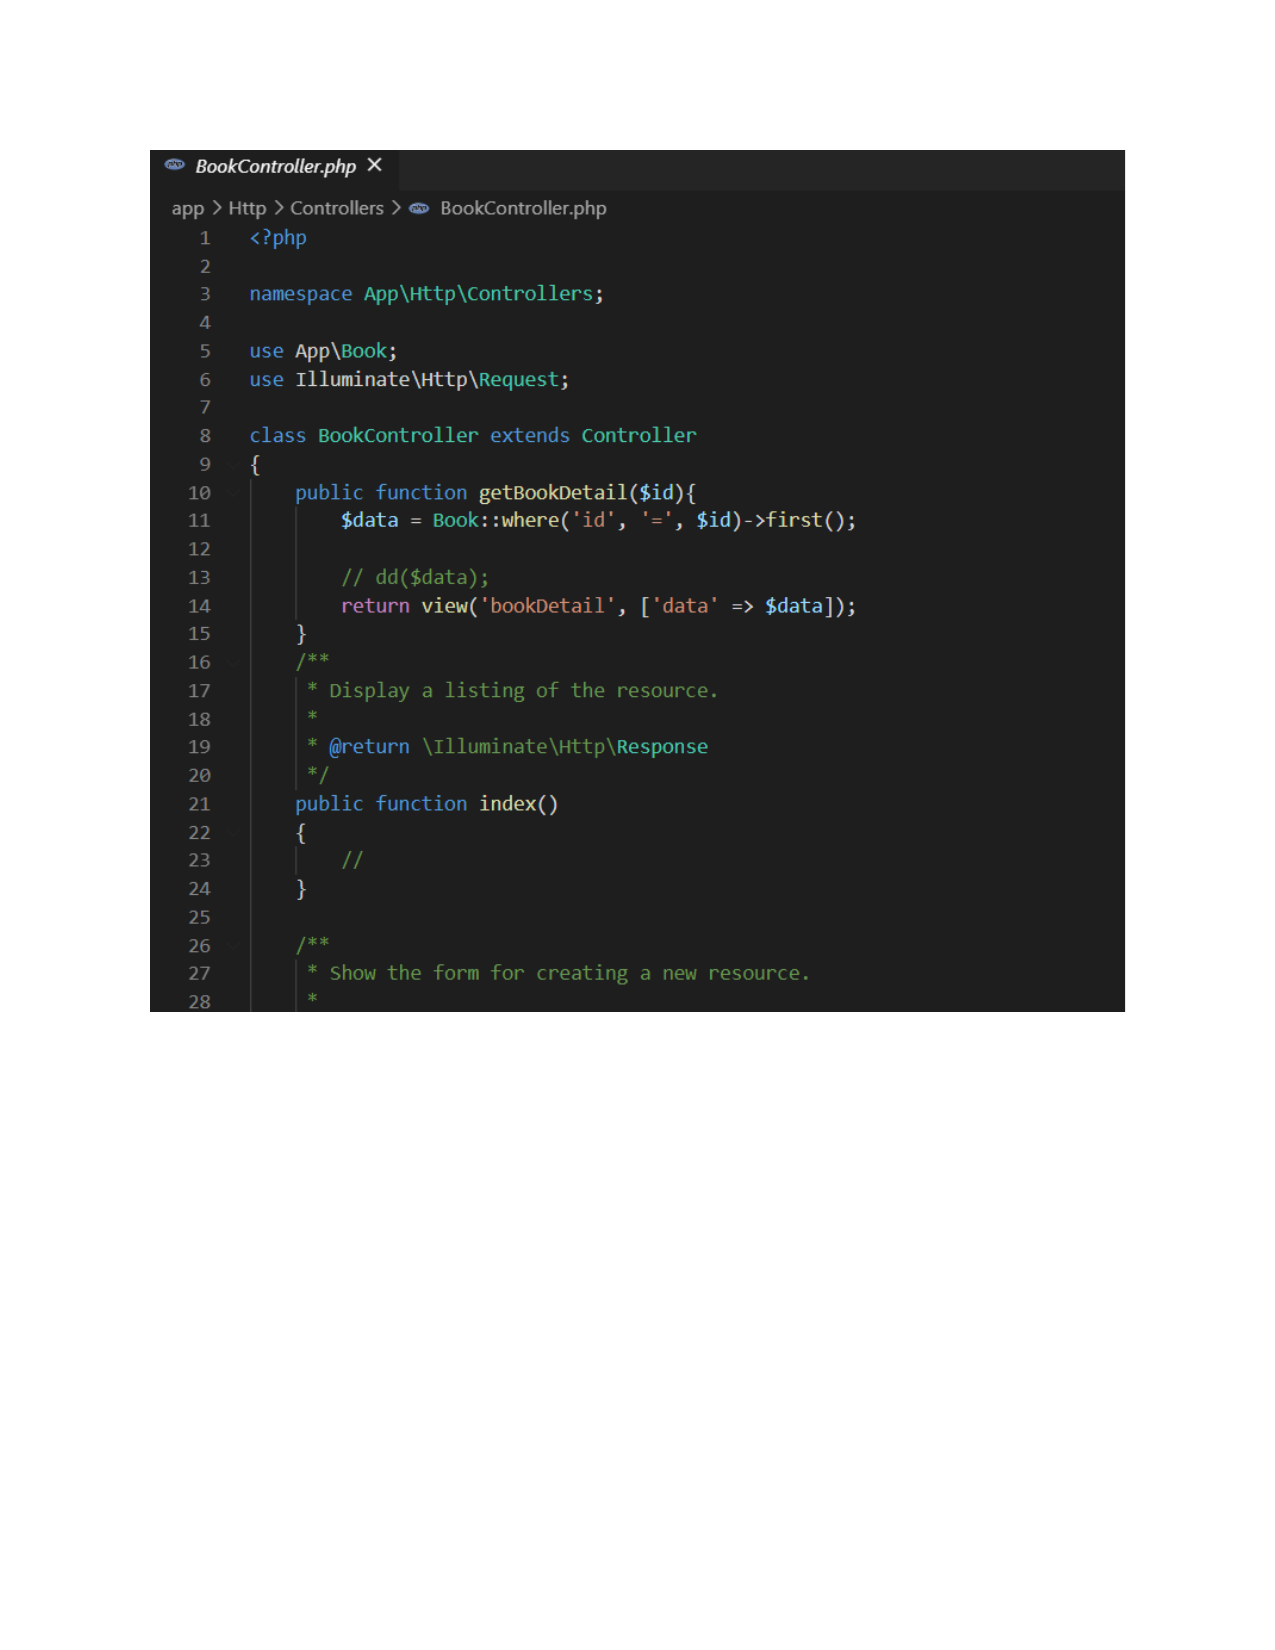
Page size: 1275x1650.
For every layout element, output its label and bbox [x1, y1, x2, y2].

picture [150, 150, 1125, 1012]
